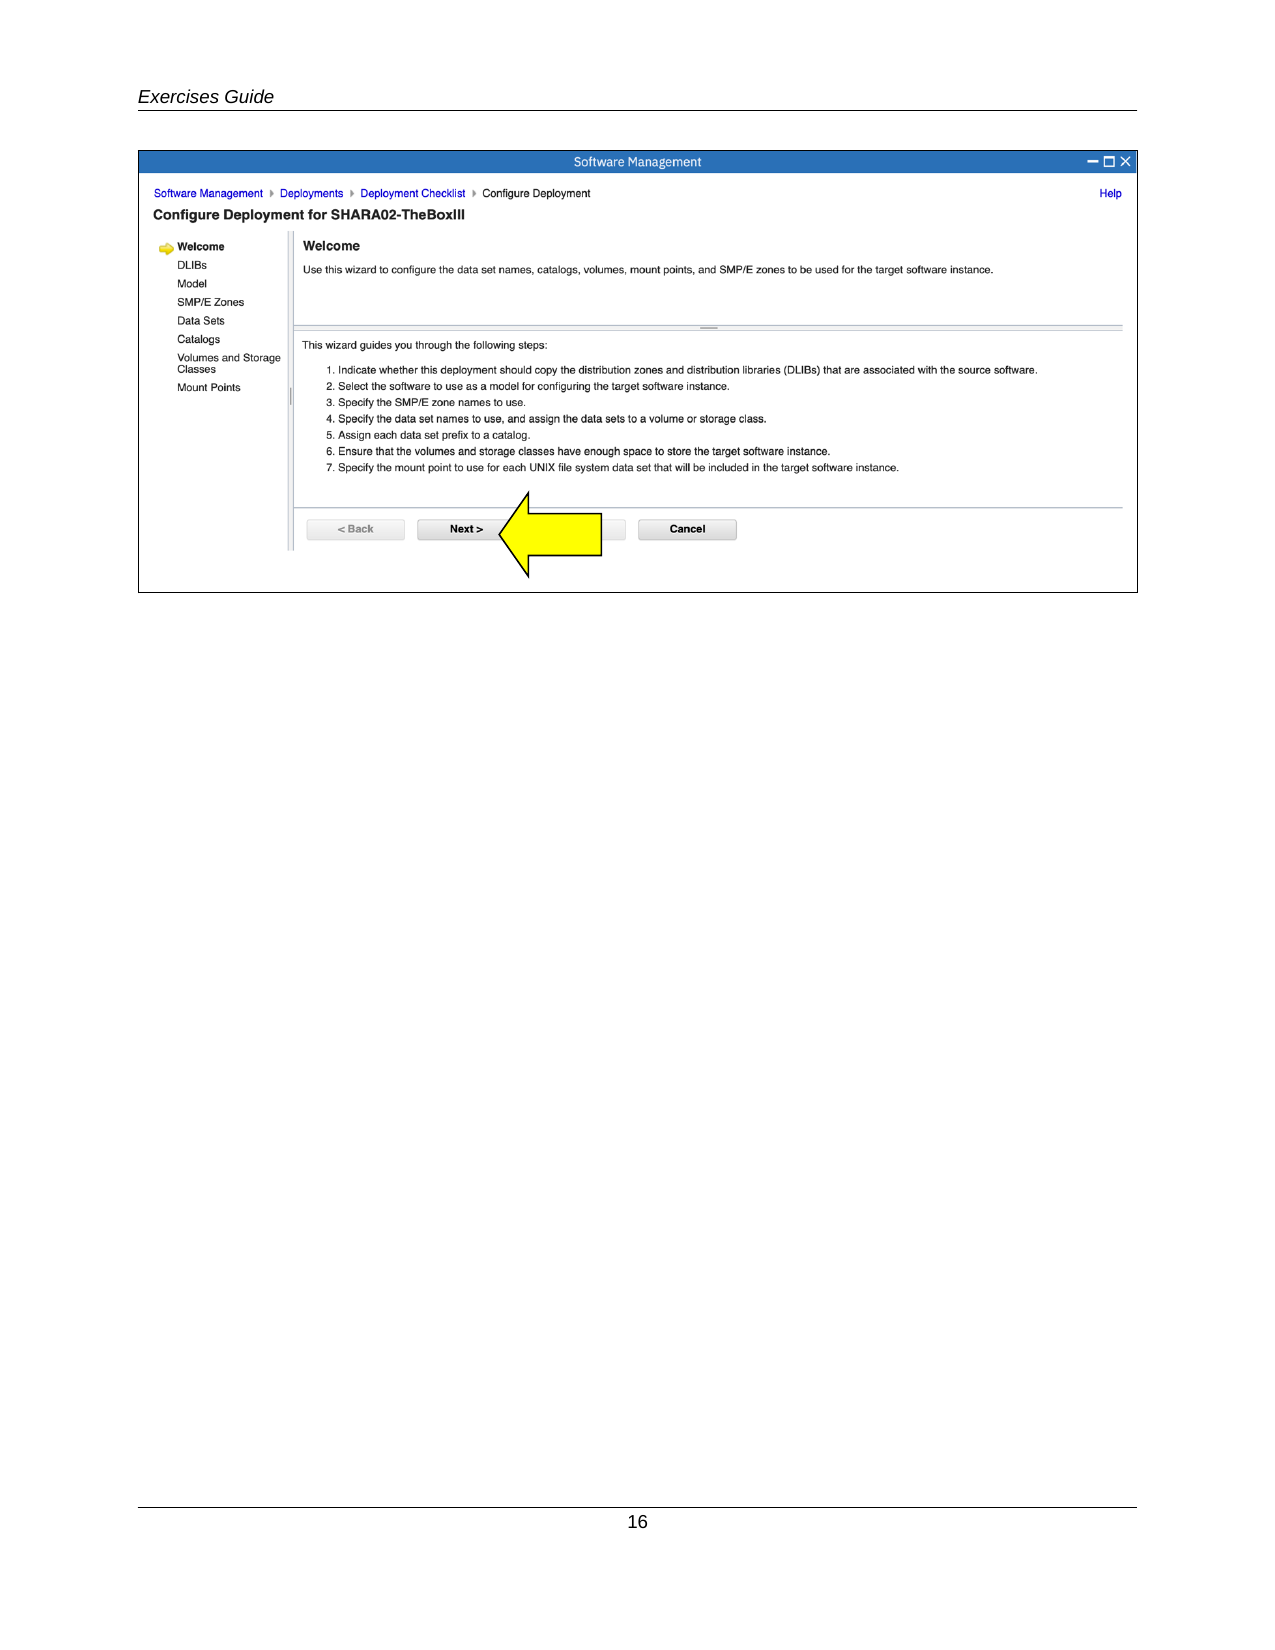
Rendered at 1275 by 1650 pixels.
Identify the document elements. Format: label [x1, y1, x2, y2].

picture [139, 151, 1137, 592]
